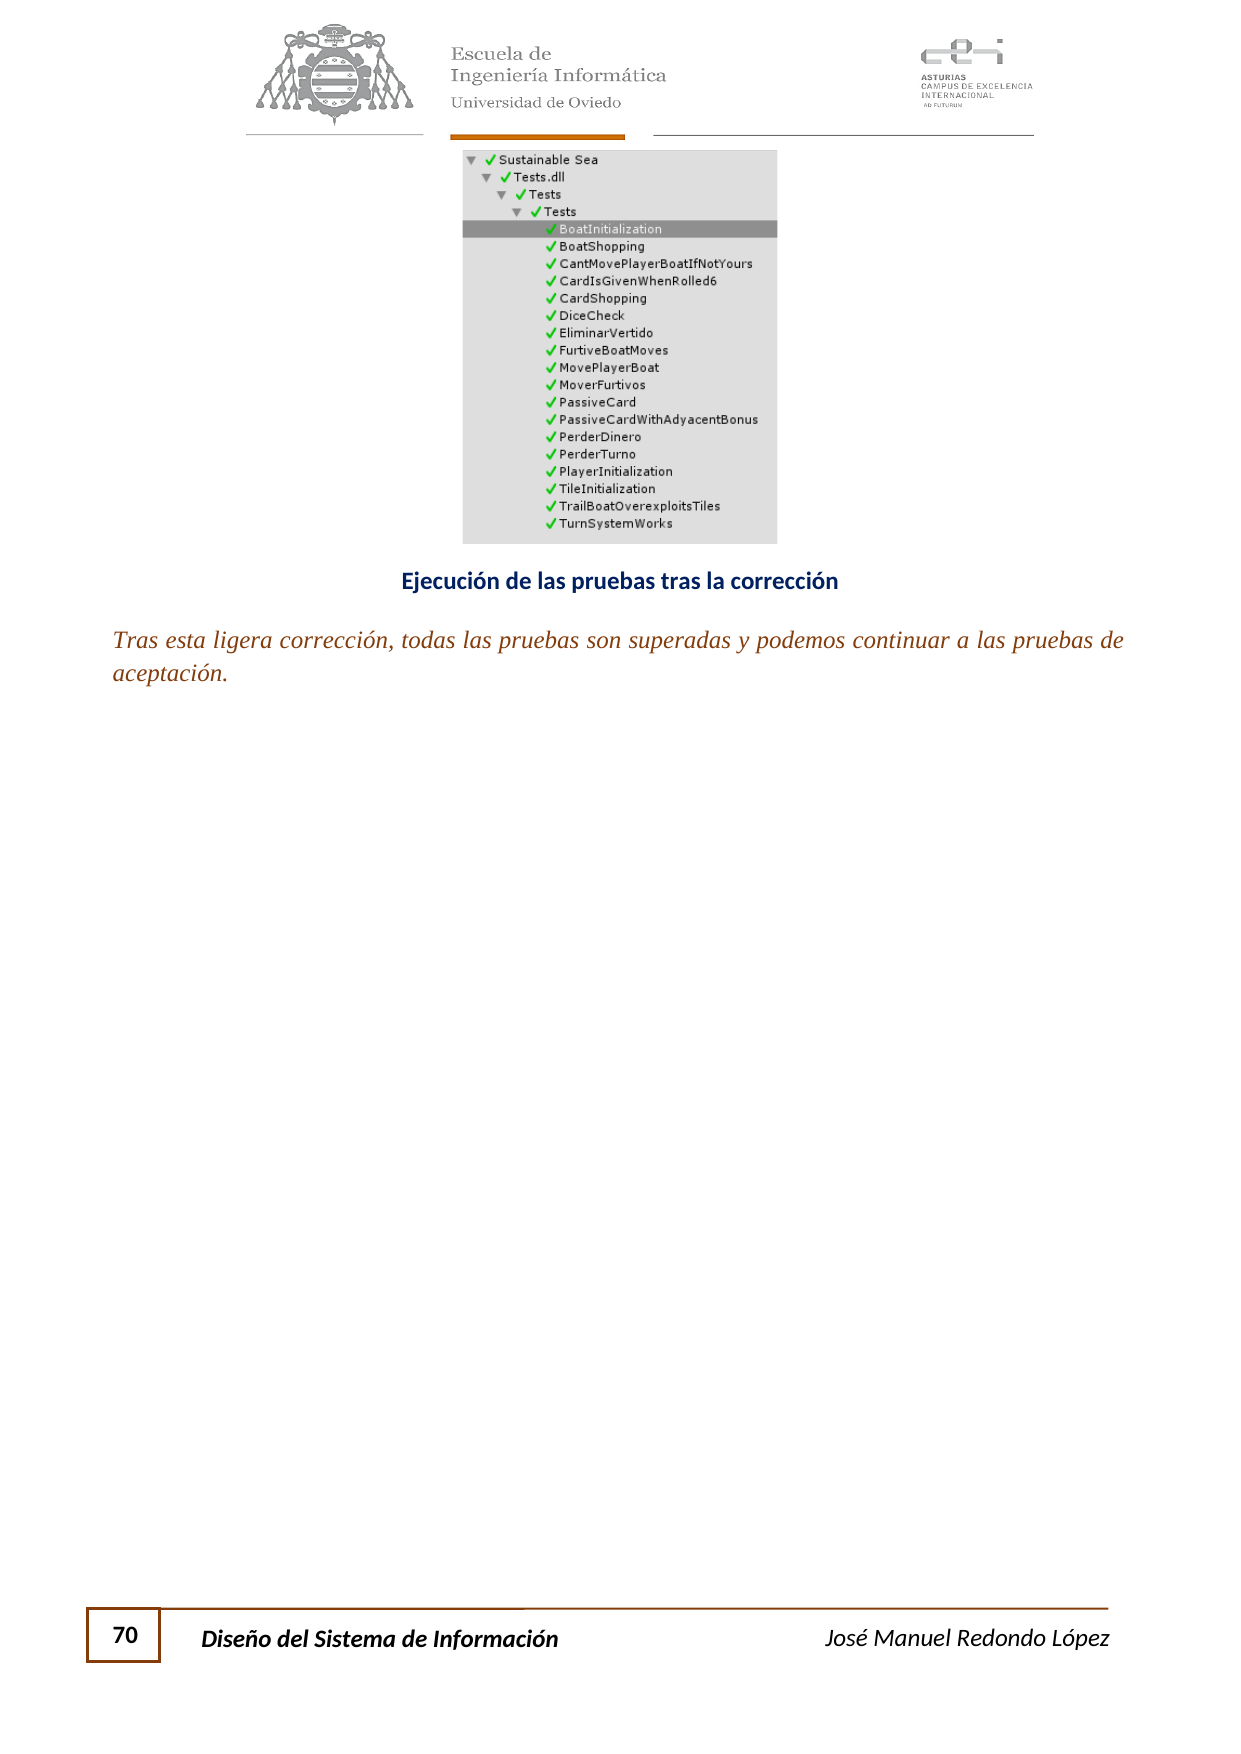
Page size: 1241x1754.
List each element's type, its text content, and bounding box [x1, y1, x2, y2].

text Ejecución de las pruebas tras la corrección [112, 565, 1128, 595]
text Tras esta ligera corrección, todas las pruebas son superadas y podemos continuar a las pruebas de aceptación. [112, 625, 1128, 687]
picture [181, 14, 1099, 544]
